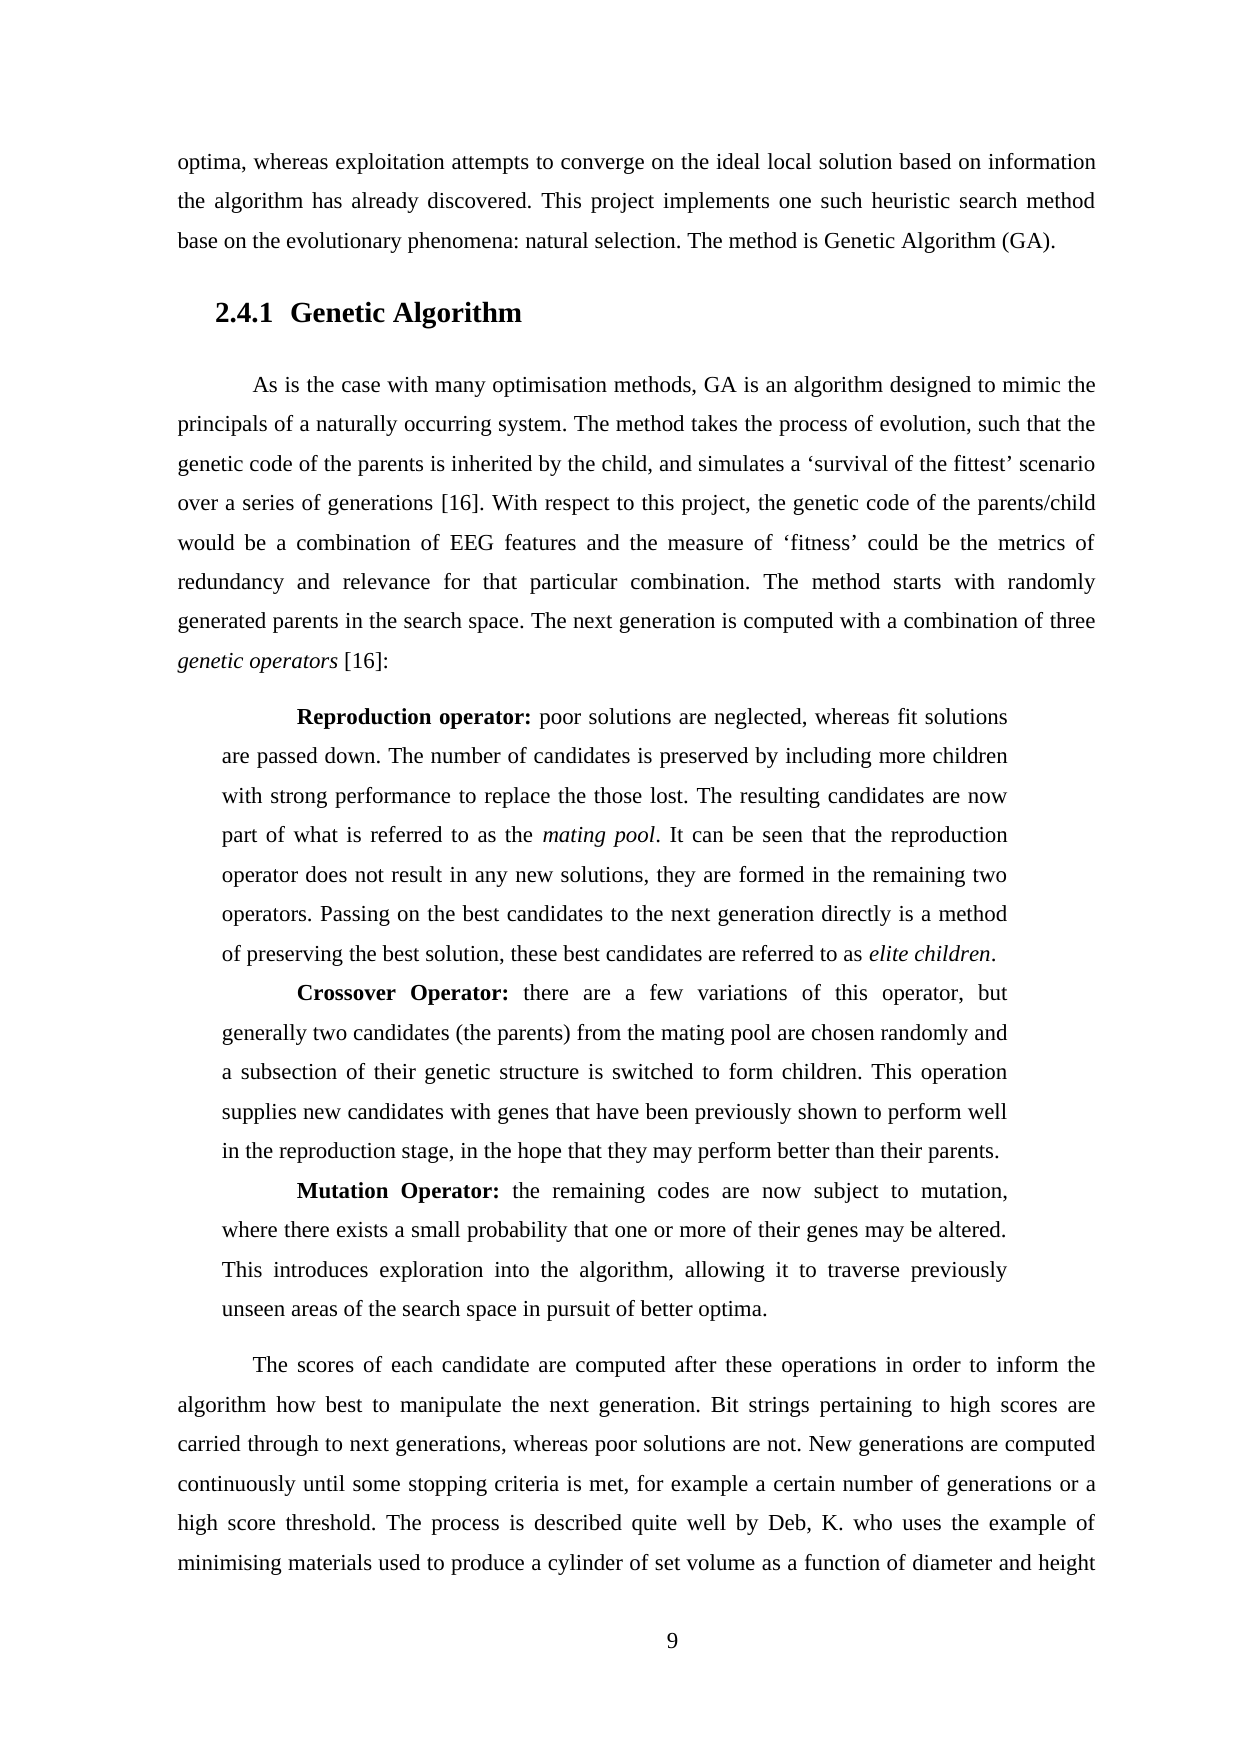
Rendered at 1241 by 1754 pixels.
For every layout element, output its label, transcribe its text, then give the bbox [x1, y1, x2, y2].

text Crossover Operator: there are a few variations of this operator, but generally two candidates (the parents) from the mating pool are chosen randomly and a subsection of their genetic structure is switched to form children. This operation supplies new candidates with genes that have been previously shown to perform well in the reproduction stage, in the hope that they may perform better than their parents. [222, 979, 1009, 1164]
text Reproduction operator: poor solutions are neglected, whereas fit solutions are passed down. The number of candidates is preserved by including more children with strong performance to replace the those lost. The resulting candidates are now part of what is referred to as the mating pool. It can be seen that the reproduction operator does not result in any new solutions, they are formed in the remaining two operators. Passing on the best candidates to the next generation directly is a method of preserving the best solution, these best candidates are referred to as elite children. [222, 703, 1009, 966]
text Mutation Operator: the remaining codes are now subject to mutation, where there exists a small probability that one or more of their genes may be altered. This introduces exploration into the algorithm, allowing it to traverse previously unseen areas of the search space in pursuit of better optima. [222, 1177, 1009, 1322]
subtitle Genetic Algorithm [215, 295, 1092, 329]
text As is the case with many optimisation methods, GA is an algorithm designed to mimic the principals of a naturally occurring system. The method takes the process of evolution, such that the genetic code of the parents is inherited by the child, and simulates a ‘survival of the fittest’ scenario over a series of generations. With respect to this project, the genetic code of the parents/child would be a combination of EEG features and the measure of ‘fitness’ could be the metrics of redundancy and relevance for that particular combination. The method starts with randomly generated parents in the search space. The next generation is computed with a combination of three genetic operators: [177, 371, 1097, 673]
